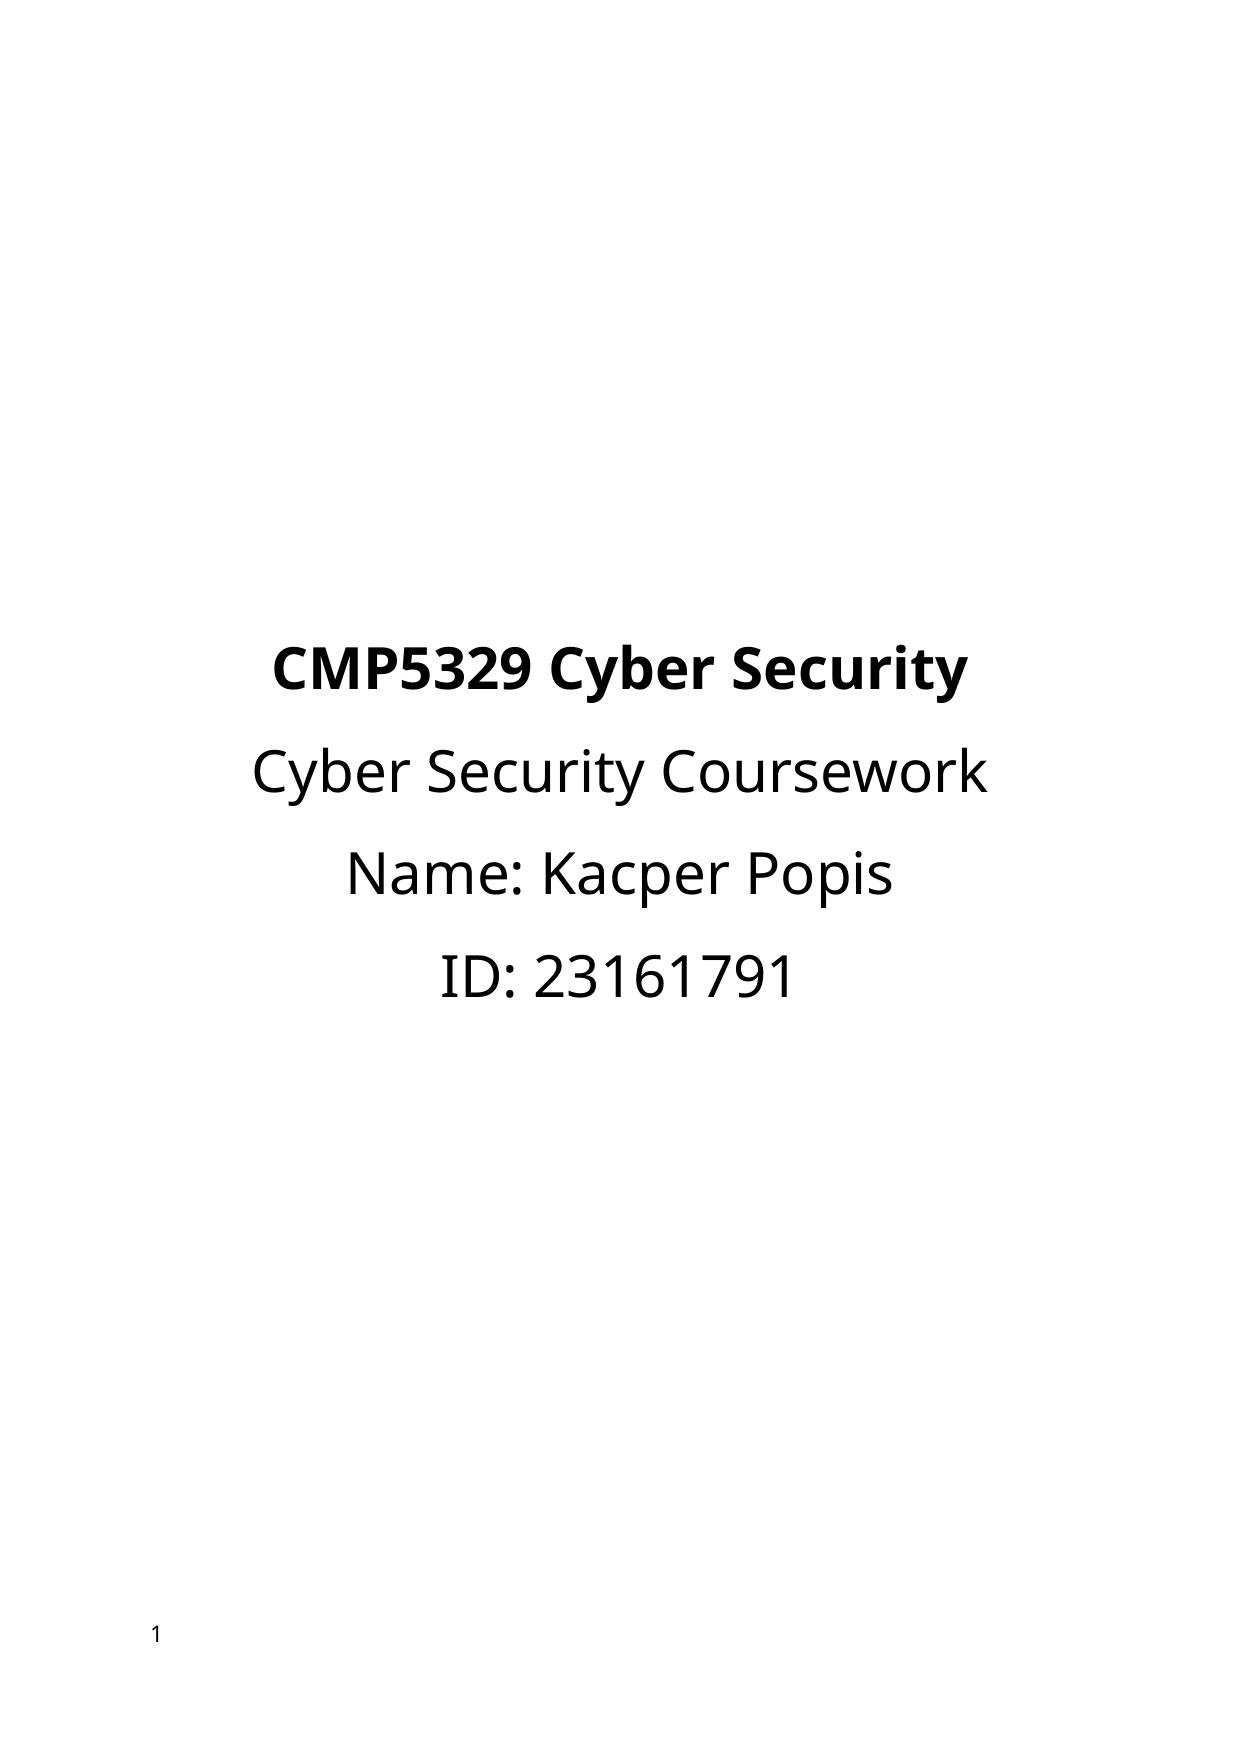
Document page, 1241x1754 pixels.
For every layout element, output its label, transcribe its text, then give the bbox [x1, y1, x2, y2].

text CMP5329 Cyber Security [150, 627, 1090, 707]
text ID: 23161791 [150, 935, 1090, 1014]
text Cyber Security Coursework [150, 730, 1090, 809]
text Name: Kacper Popis [150, 832, 1090, 912]
